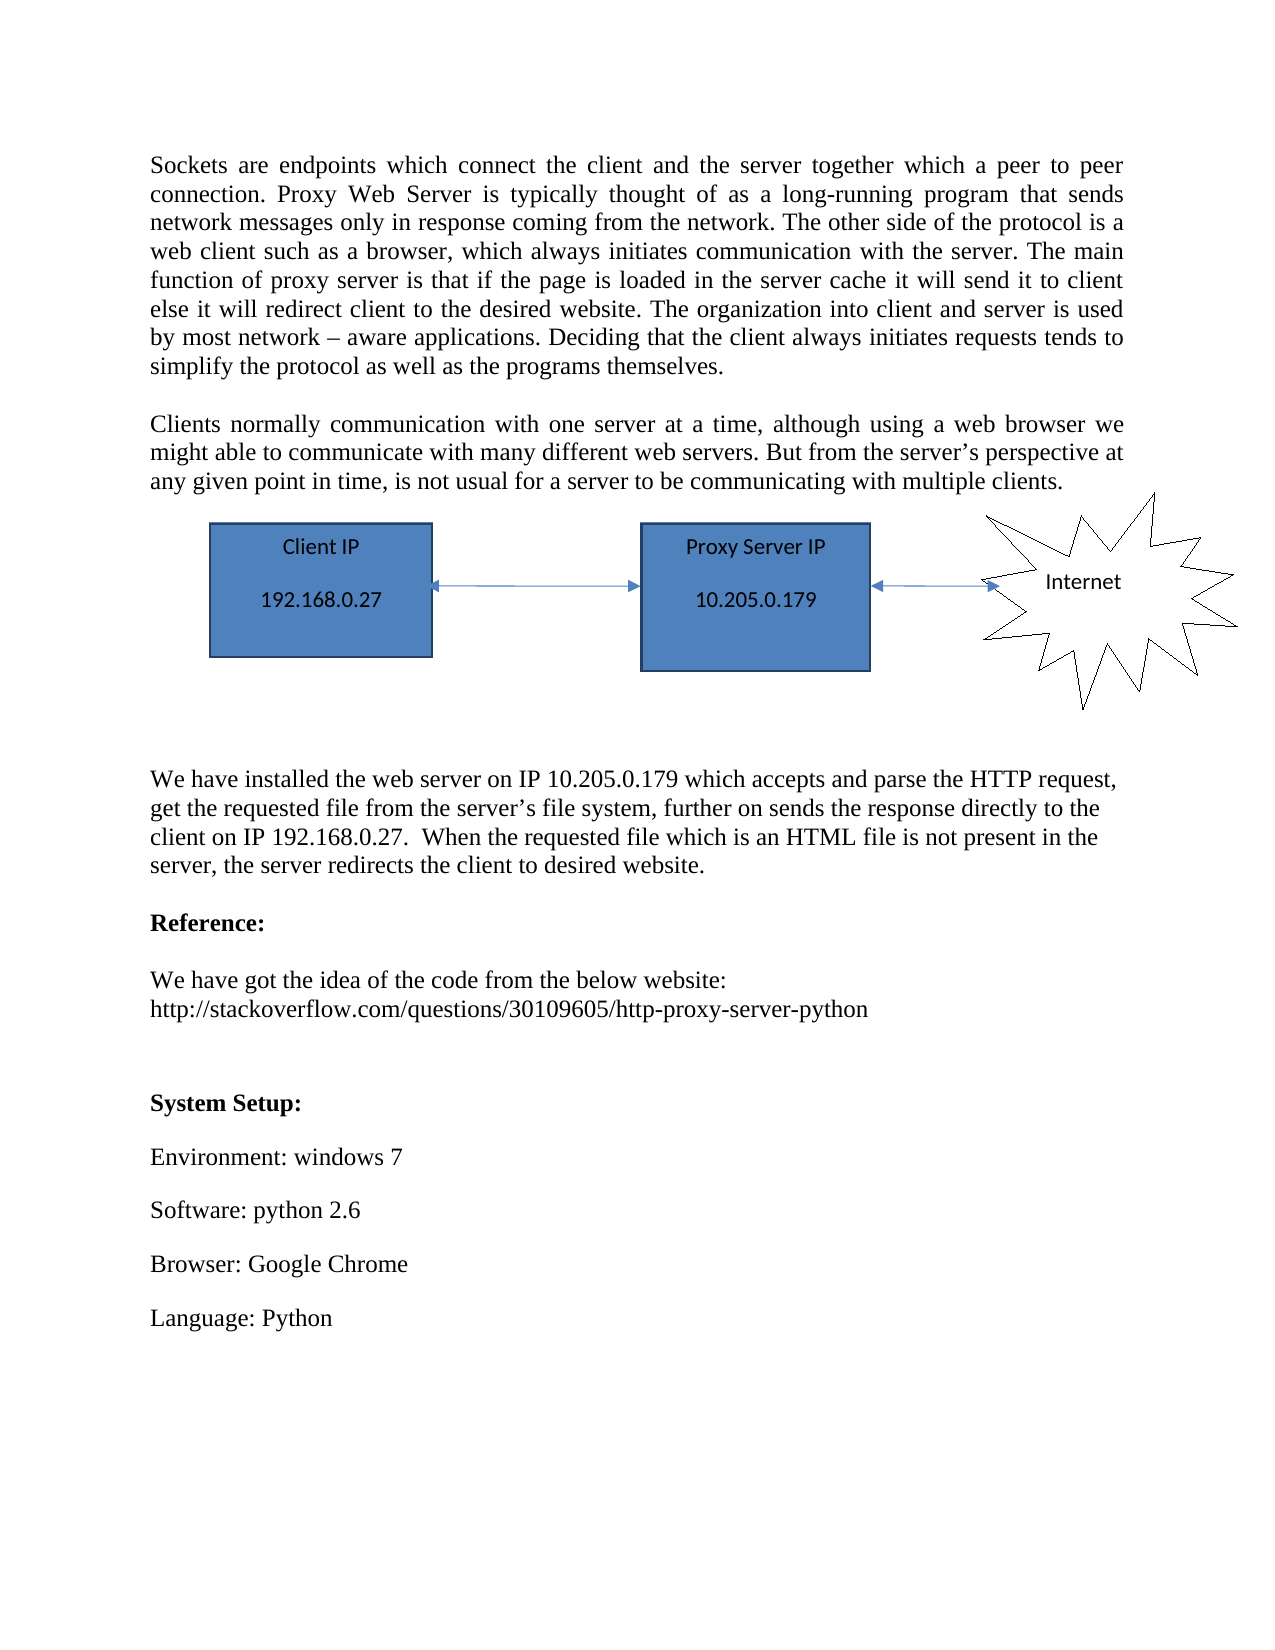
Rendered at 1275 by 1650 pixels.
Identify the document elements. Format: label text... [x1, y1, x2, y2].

text Sockets are endpoints which connect the client and the server together which a peer to peer connection. Proxy Web Server is typically thought of as a long-running program that sends network messages only in response coming from the network. The other side of the protocol is a web client such as a browser, which always initiates communication with the server. The main function of proxy server is that if the page is loaded in the server cache it will send it to client else it will redirect client to the desired website. The organization into client and server is used by most network – aware applications. Deciding that the client always initiates requests tends to simplify the protocol as well as the programs themselves. [150, 150, 1125, 380]
text We have installed the web server on IP 10.205.0.179 which accepts and parse the HTTP request, get the requested file from the server’s file system, further on sends the response directly to the client on IP 192.168.0.27. When the requested file which is an HTML file is not present in the server, the server redirects the client to desired website. [150, 764, 1125, 879]
text Software: python 2.6 [150, 1196, 1125, 1224]
text Language: Python [150, 1303, 1125, 1332]
text We have got the idea of the code from the below website: [150, 966, 1125, 994]
text System Setup: [150, 1088, 1125, 1117]
text Browser: Google Chrome [150, 1249, 1125, 1278]
text Environment: windows 7 [150, 1142, 1125, 1171]
text Reference: [150, 908, 1125, 937]
text Clients normally communication with one server at a time, although using a web browser we might able to communicate with many different web servers. But from the server’s perspective at any given point in time, is not usual for a server to be communicating with multiple clients. [150, 409, 1125, 495]
text http://stackoverflow.com/questions/30109605/http-proxy-server-python [150, 994, 1125, 1023]
